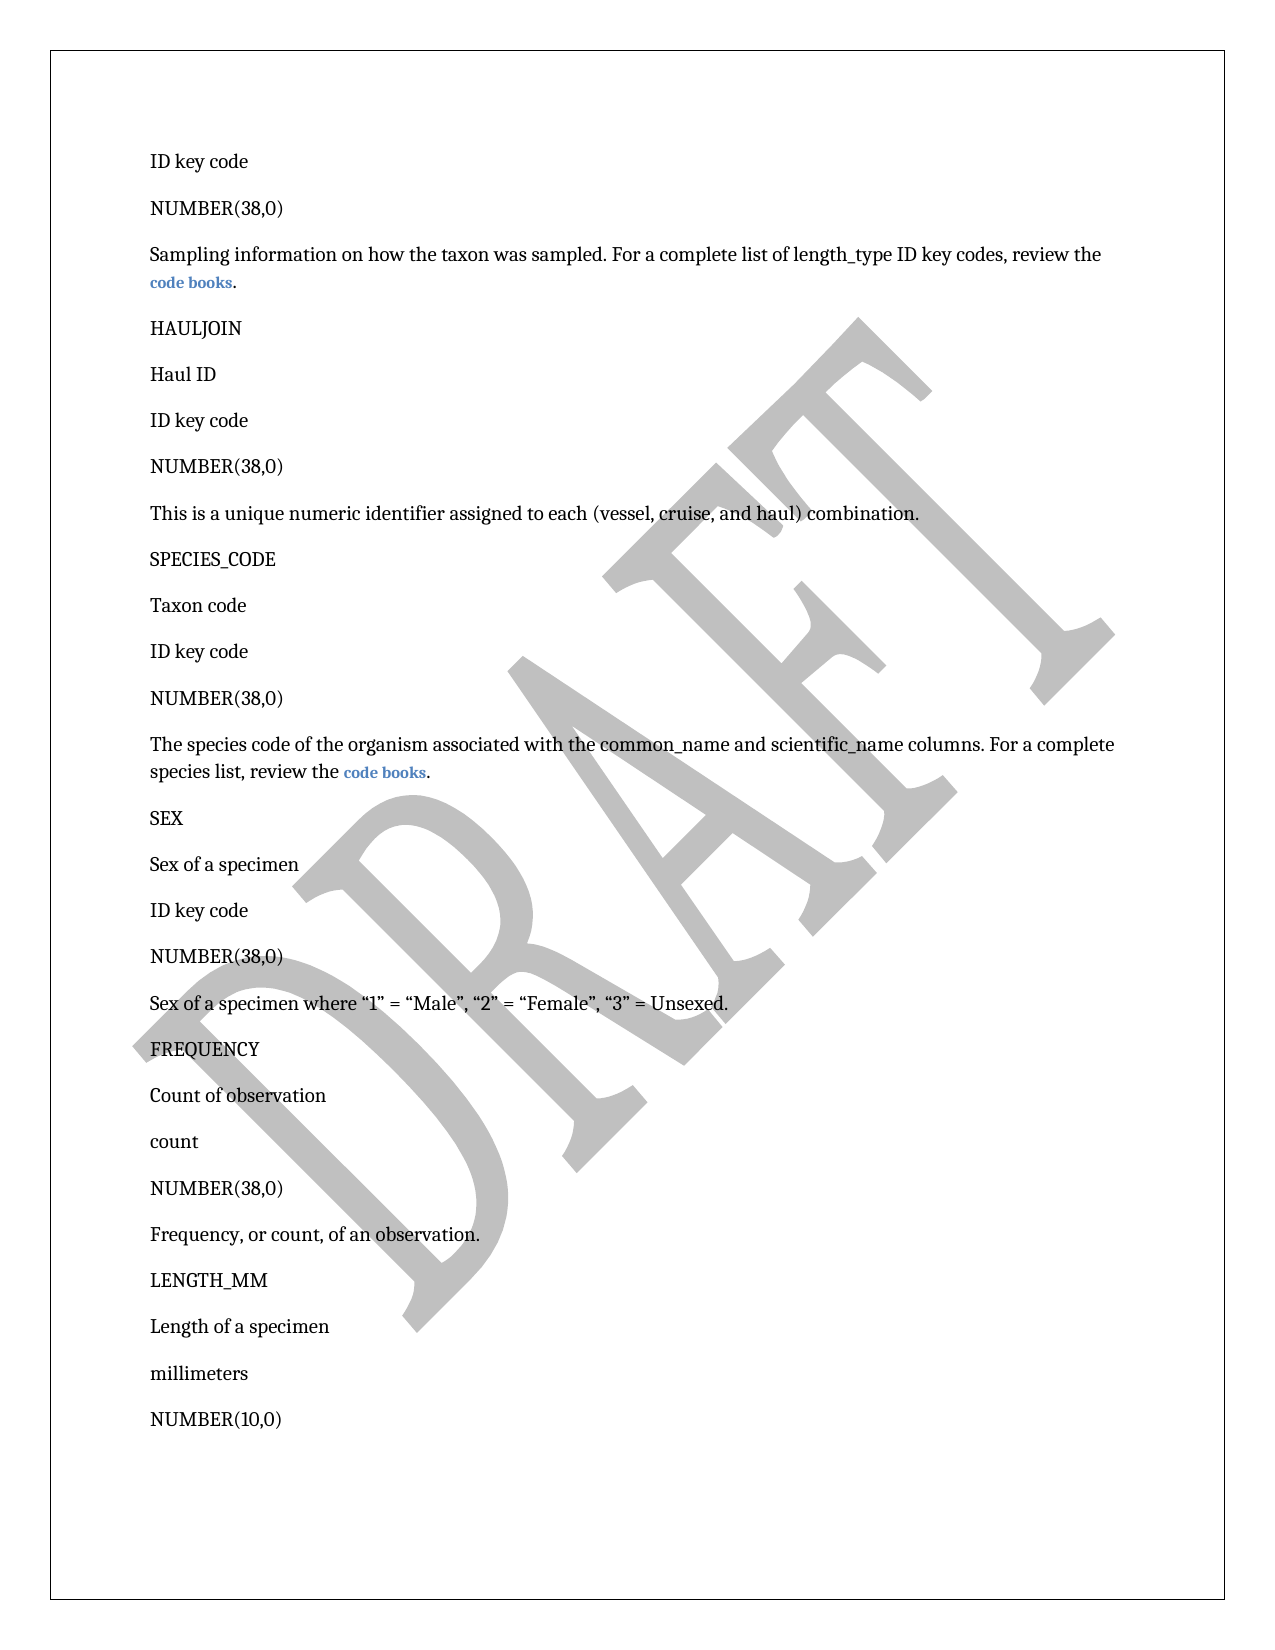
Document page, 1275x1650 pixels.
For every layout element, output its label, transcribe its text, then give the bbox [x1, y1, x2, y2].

text NUMBER(38,0) [150, 1176, 1125, 1200]
text millimeters [150, 1361, 1125, 1385]
text Count of observation [150, 1084, 1125, 1108]
text LENGTH_MM [150, 1269, 1125, 1293]
text ID key code [150, 150, 1125, 174]
text Frequency, or count, of an observation. [150, 1222, 1125, 1246]
text Haul ID [150, 362, 1125, 386]
text ID key code [150, 409, 1125, 433]
text NUMBER(38,0) [150, 686, 1125, 710]
text NUMBER(10,0) [150, 1407, 1125, 1431]
text NUMBER(38,0) [150, 455, 1125, 479]
text SEX [150, 806, 1125, 830]
text Length of a specimen [150, 1315, 1125, 1339]
text Sex of a specimen [150, 852, 1125, 876]
text NUMBER(38,0) [150, 196, 1125, 220]
text Sampling information on how the taxon was sampled. For a complete list of length_type ID key codes, review the code books. [150, 242, 1125, 294]
text ID key code [150, 899, 1125, 923]
text This is a unique numeric identifier assigned to each (vessel, cruise, and haul) combination. [150, 501, 1125, 525]
text SPECIES_CODE [150, 547, 1125, 571]
text Sex of a specimen where “1” = “Male”, “2” = “Female”, “3” = Unsexed. [150, 991, 1125, 1015]
text ID key code [150, 640, 1125, 664]
text count [150, 1130, 1125, 1154]
text The species code of the organism associated with the common_name and scientific_name columns. For a complete species list, review the code books. [150, 732, 1125, 784]
text NUMBER(38,0) [150, 945, 1125, 969]
text FREQUENCY [150, 1037, 1125, 1061]
text Taxon code [150, 594, 1125, 618]
text HAULJOIN [150, 316, 1125, 340]
